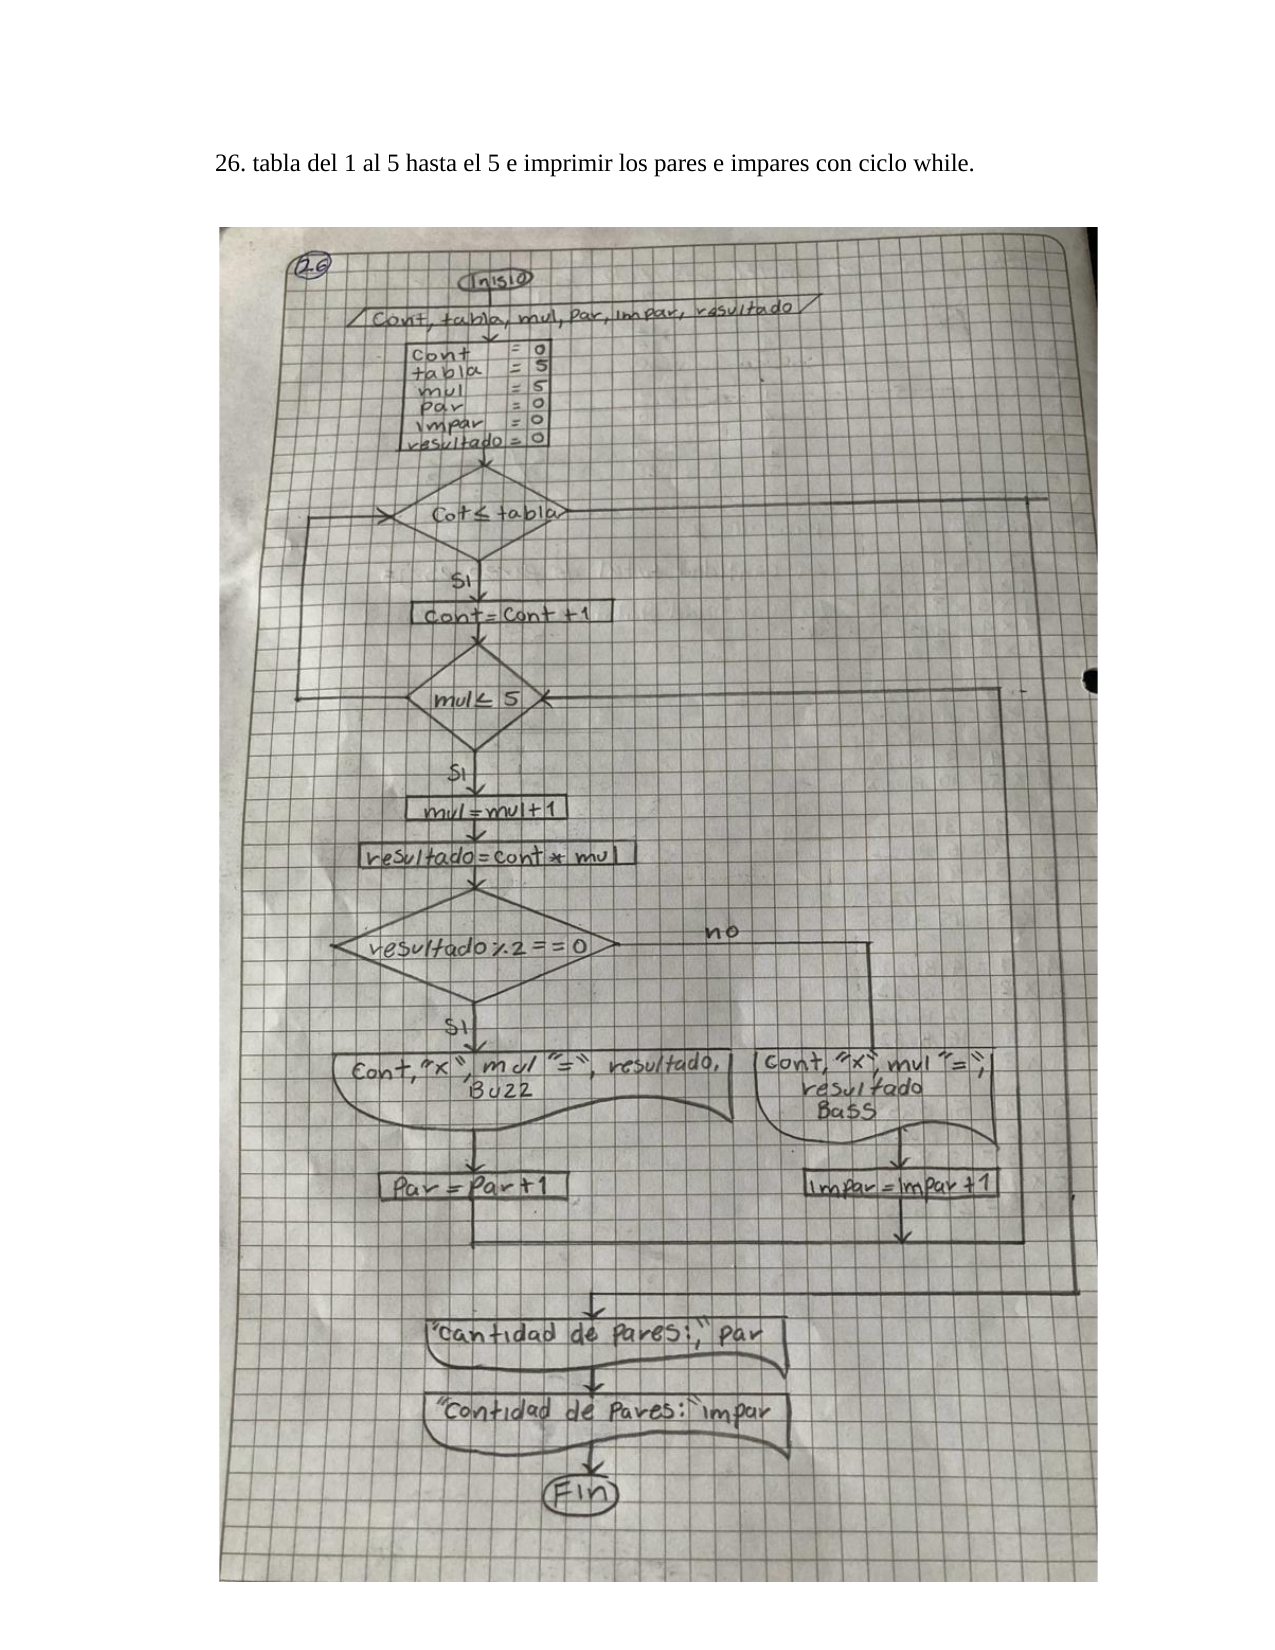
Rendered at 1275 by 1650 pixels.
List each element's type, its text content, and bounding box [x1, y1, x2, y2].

picture [219, 227, 1098, 1582]
list tabla del 1 al 5 hasta el 5 e imprimir los pares e impares con ciclo while. [215, 148, 1098, 176]
